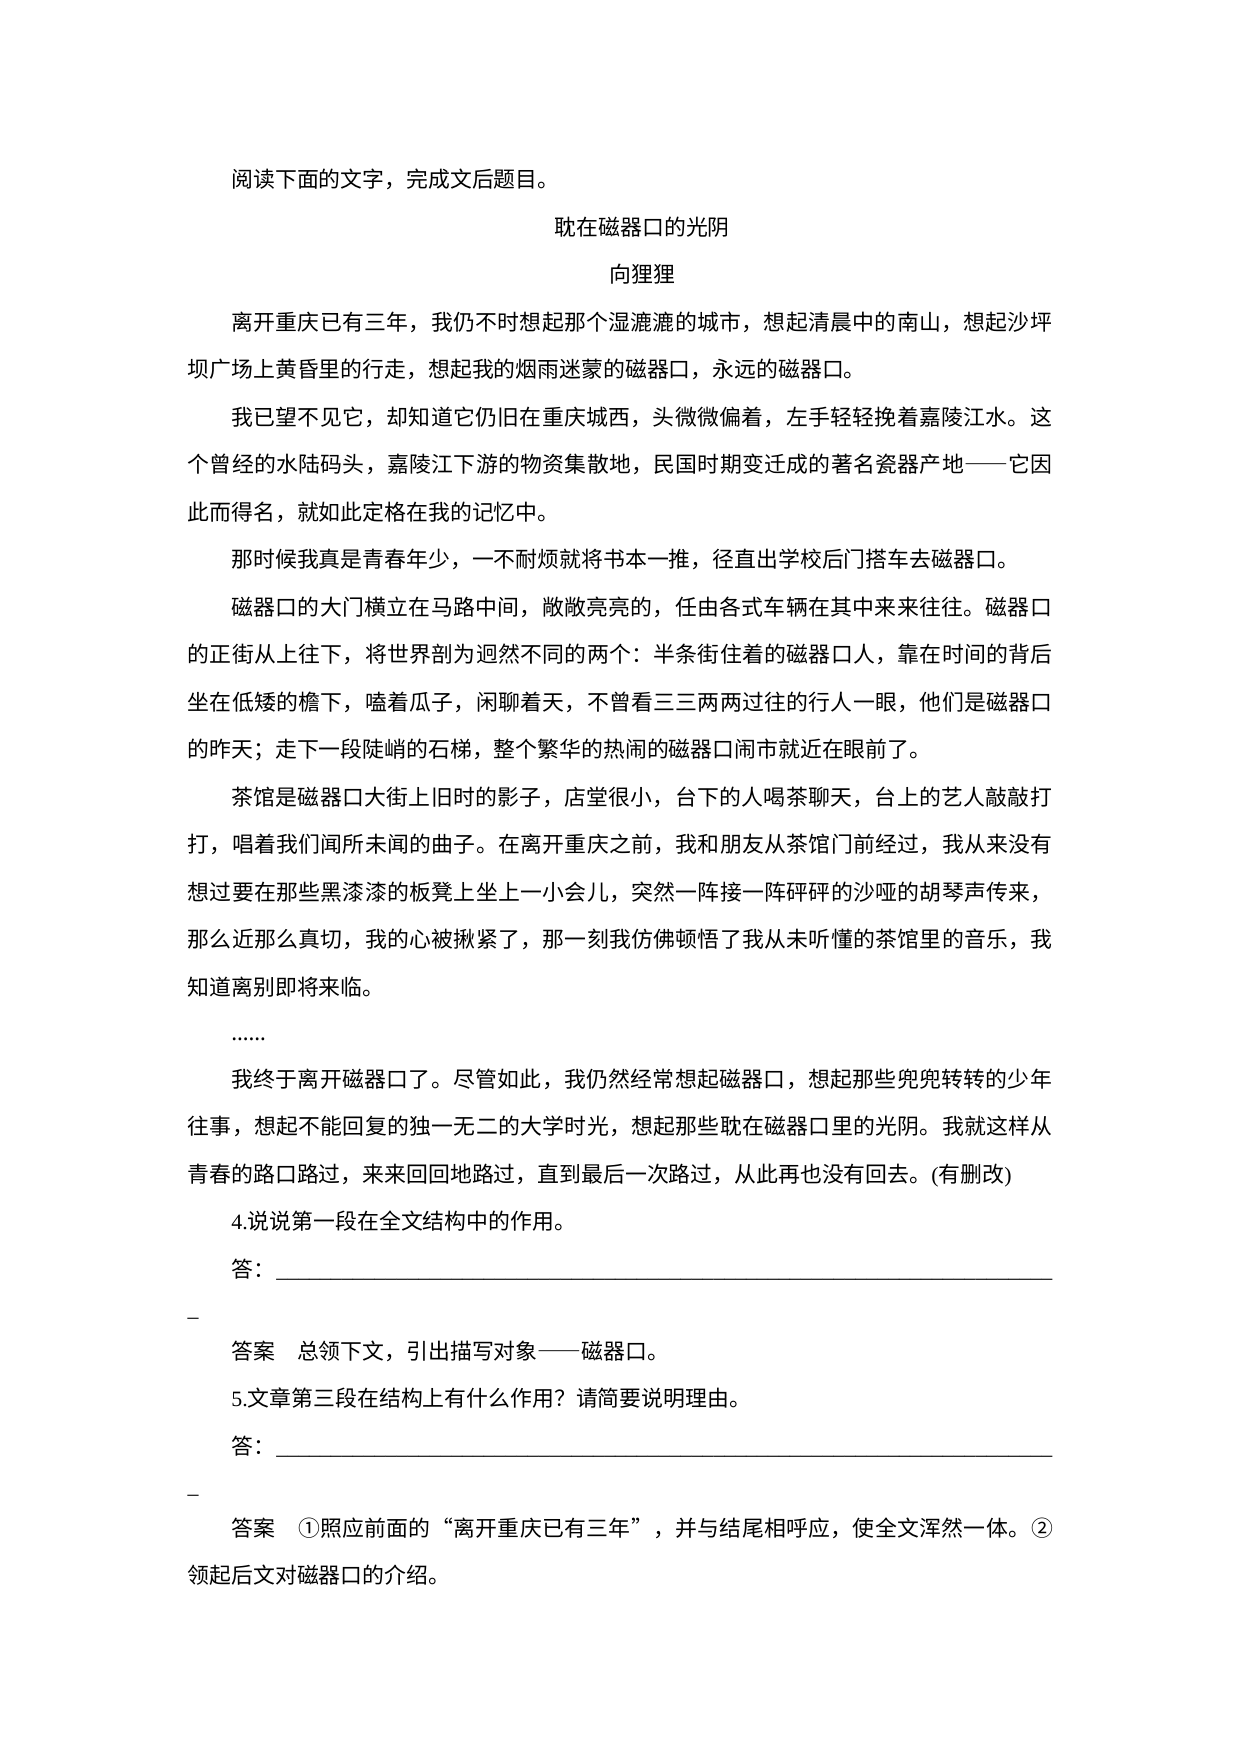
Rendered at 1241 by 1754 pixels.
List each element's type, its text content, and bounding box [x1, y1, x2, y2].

text 答案 ①照应前面的“离开重庆已有三年”，并与结尾相呼应，使全文浑然一体。②领起后文对磁器口的介绍。 [187, 1511, 1053, 1590]
text 我已望不见它，却知道它仍旧在重庆城西，头微微偏着，左手轻轻挽着嘉陵江水。这个曾经的水陆码头，嘉陵江下游的物资集散地，民国时期变迁成的著名瓷器产地——它因此而得名，就如此定格在我的记忆中。 [187, 399, 1053, 526]
text 向狸狸 [187, 257, 1053, 289]
text 我终于离开磁器口了。尽管如此，我仍然经常想起磁器口，想起那些兜兜转转的少年往事，想起不能回复的独一无二的大学时光，想起那些耽在磁器口里的光阴。我就这样从青春的路口路过，来来回回地路过，直到最后一次路过，从此再也没有回去。(有删改) [187, 1062, 1053, 1188]
text …… [187, 1017, 1053, 1047]
text 那时候我真是青春年少，一不耐烦就将书本一推，径直出学校后门搭车去磁器口。 [187, 542, 1053, 574]
text 答案 总领下文，引出描写对象——磁器口。 [187, 1334, 1053, 1365]
text 答：________________________________________________________________________ [187, 1252, 1053, 1321]
text 磁器口的大门横立在马路中间，敞敞亮亮的，任由各式车辆在其中来来往往。磁器口的正街从上往下，将世界剖为迥然不同的两个：半条街住着的磁器口人，靠在时间的背后，坐在低矮的檐下，嗑着瓜子，闲聊着天，不曾看三三两两过往的行人一眼，他们是磁器口的昨天；走下一段陡峭的石梯，整个繁华的热闹的磁器口闹市就近在眼前了。 [187, 589, 1053, 764]
text 5.文章第三段在结构上有什么作用？请简要说明理由。 [187, 1381, 1053, 1413]
text 离开重庆已有三年，我仍不时想起那个湿漉漉的城市，想起清晨中的南山，想起沙坪坝广场上黄昏里的行走，想起我的烟雨迷蒙的磁器口，永远的磁器口。 [187, 304, 1053, 384]
text 耽在磁器口的光阴 [187, 209, 1053, 241]
text 茶馆是磁器口大街上旧时的影子，店堂很小，台下的人喝茶聊天，台上的艺人敲敲打打，唱着我们闻所未闻的曲子。在离开重庆之前，我和朋友从茶馆门前经过，我从来没有想过要在那些黑漆漆的板凳上坐上一小会儿，突然一阵接一阵砰砰的沙哑的胡琴声传来，那么近那么真切，我的心被揪紧了，那一刻我仿佛顿悟了我从未听懂的茶馆里的音乐，我知道离别即将来临。 [187, 779, 1053, 1001]
text 阅读下面的文字，完成文后题目。 [187, 162, 1053, 194]
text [187, 1429, 1053, 1498]
text 4.说说第一段在全文结构中的作用。 [187, 1204, 1053, 1236]
